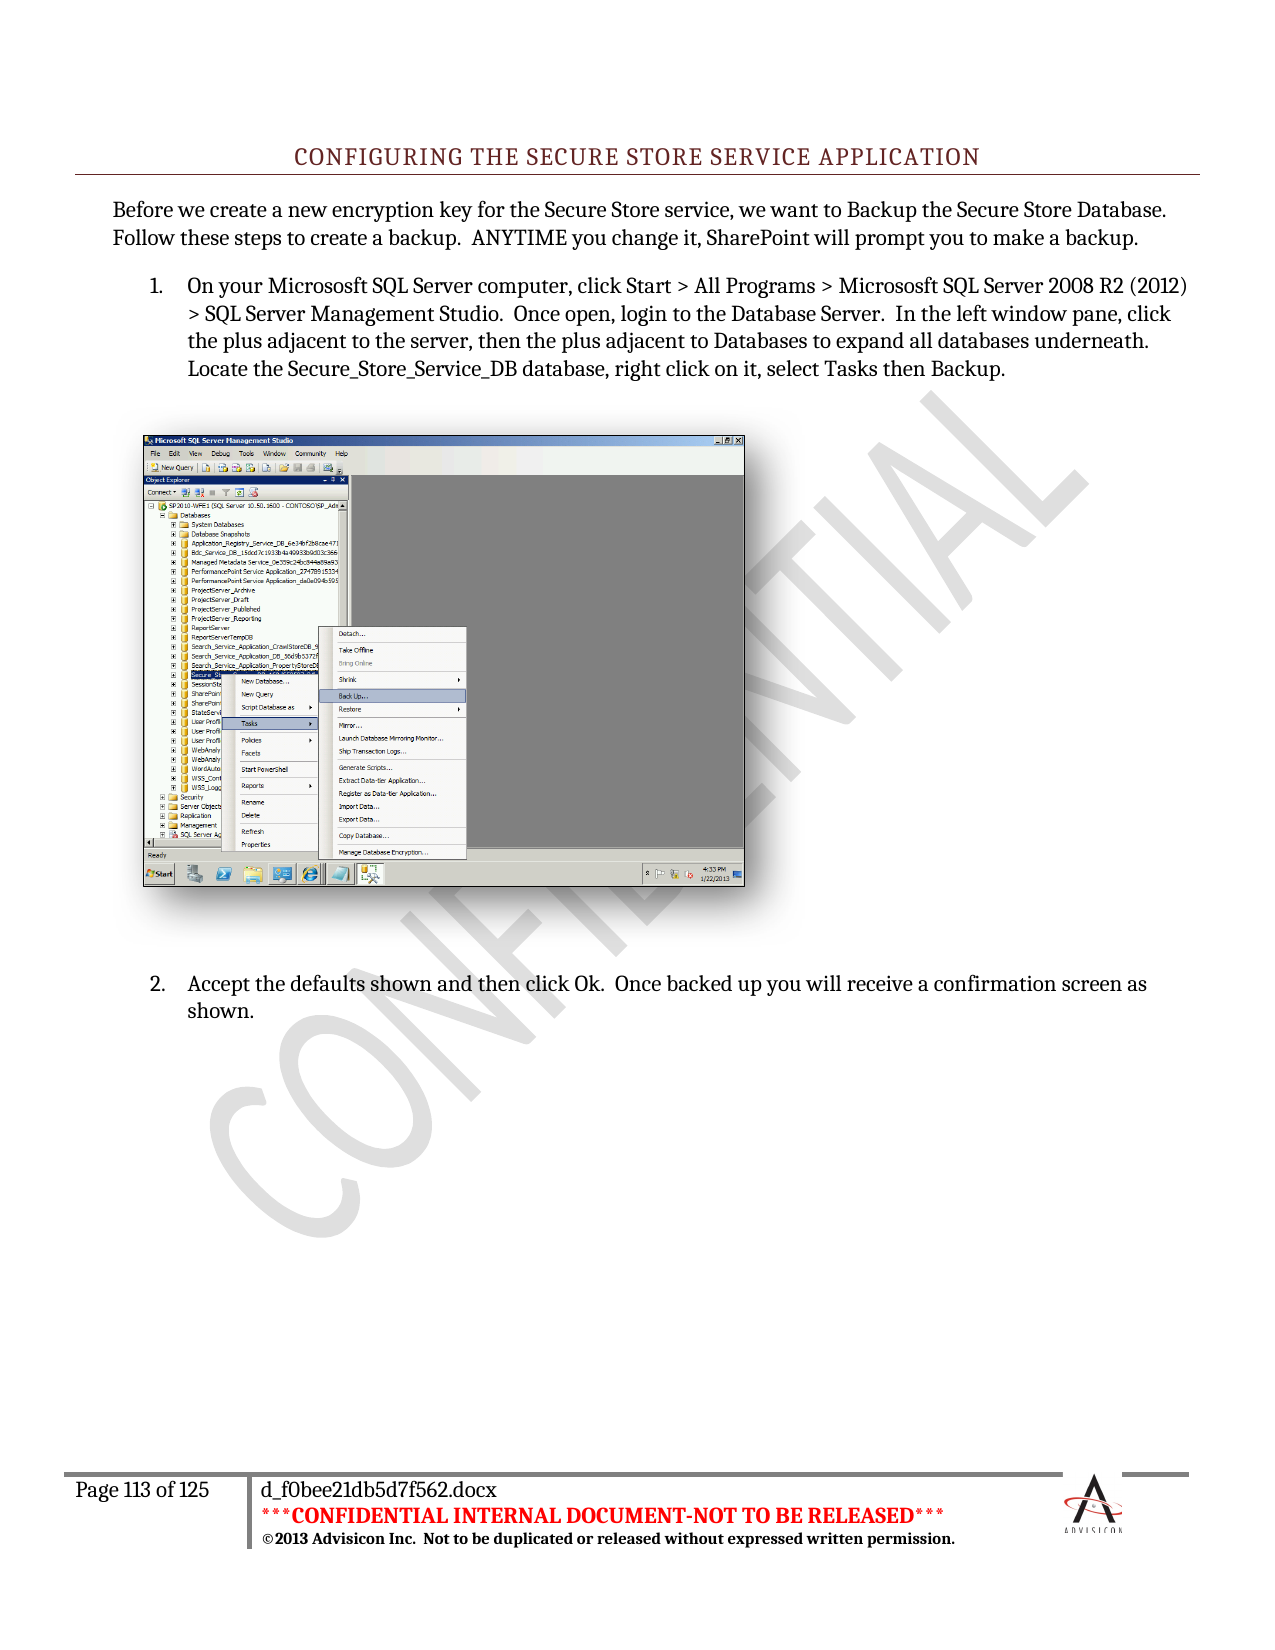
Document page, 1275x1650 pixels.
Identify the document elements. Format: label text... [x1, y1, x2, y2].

list On your Micrososft SQL Server computer, click Start > All Programs > Micrososft SQL Server 2008 R2 (2012) > SQL Server Management Studio. Once open, login to the Database Server. In the left window pane, click the plus adjacent to the server, then the plus adjacent to Databases to expand all databases underneath. Locate the Secure_Store_Service_DB database, right click on it, select Tasks then Backup. [150, 273, 1200, 382]
picture [144, 436, 744, 886]
subtitle Configuring the Secure Store Service Application [75, 143, 1200, 174]
list Accept the defaults shown and then click Ok. Once backed up you will receive a confirmation screen as shown. [150, 970, 1200, 1024]
text Before we create a new encryption key for the Secure Store service, we want to Backup the Secure Store Database. Follow these steps to create a backup. ANYTIME you change it, SharePoint will prompt you to make a backup. [112, 197, 1200, 251]
picture [1062, 1472, 1086, 1507]
